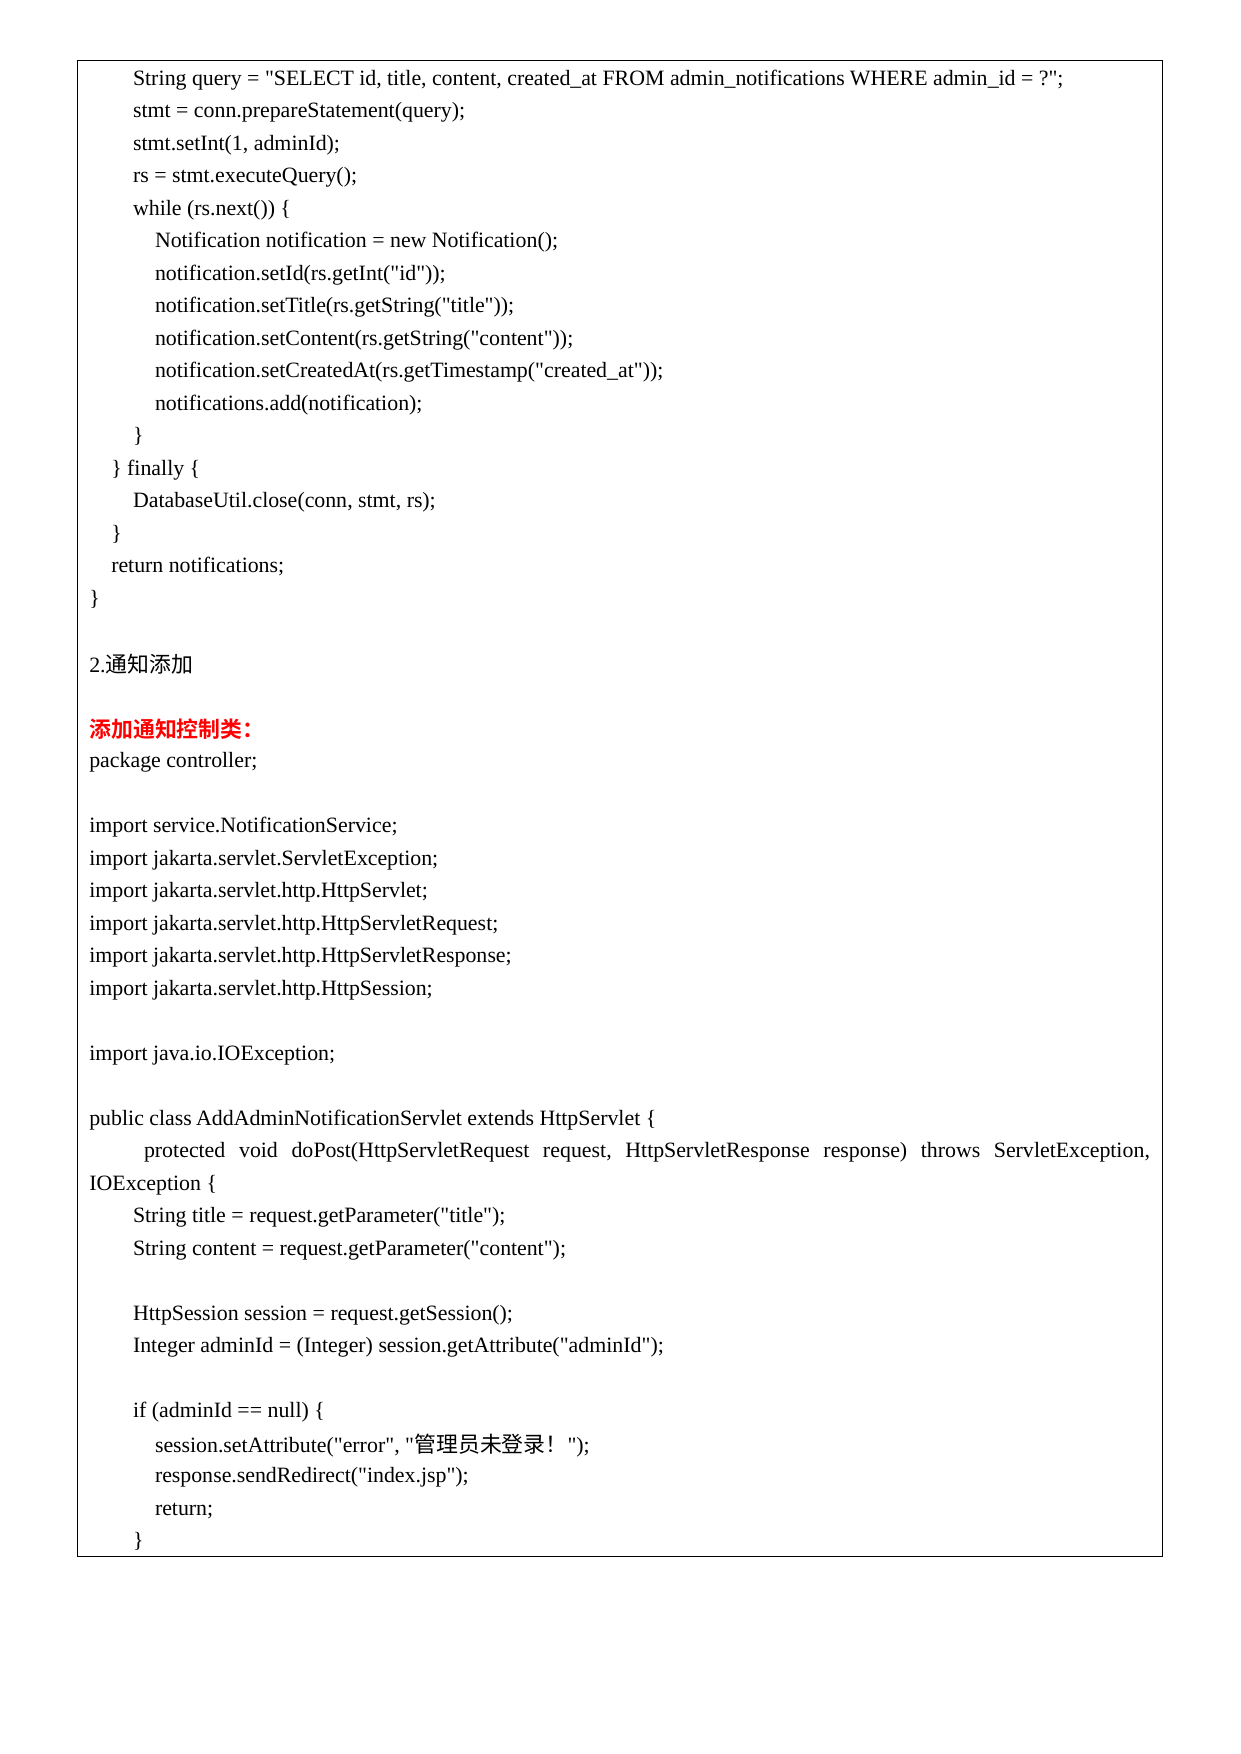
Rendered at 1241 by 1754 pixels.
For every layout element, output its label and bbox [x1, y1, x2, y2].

table_cell [78, 61, 1162, 1556]
